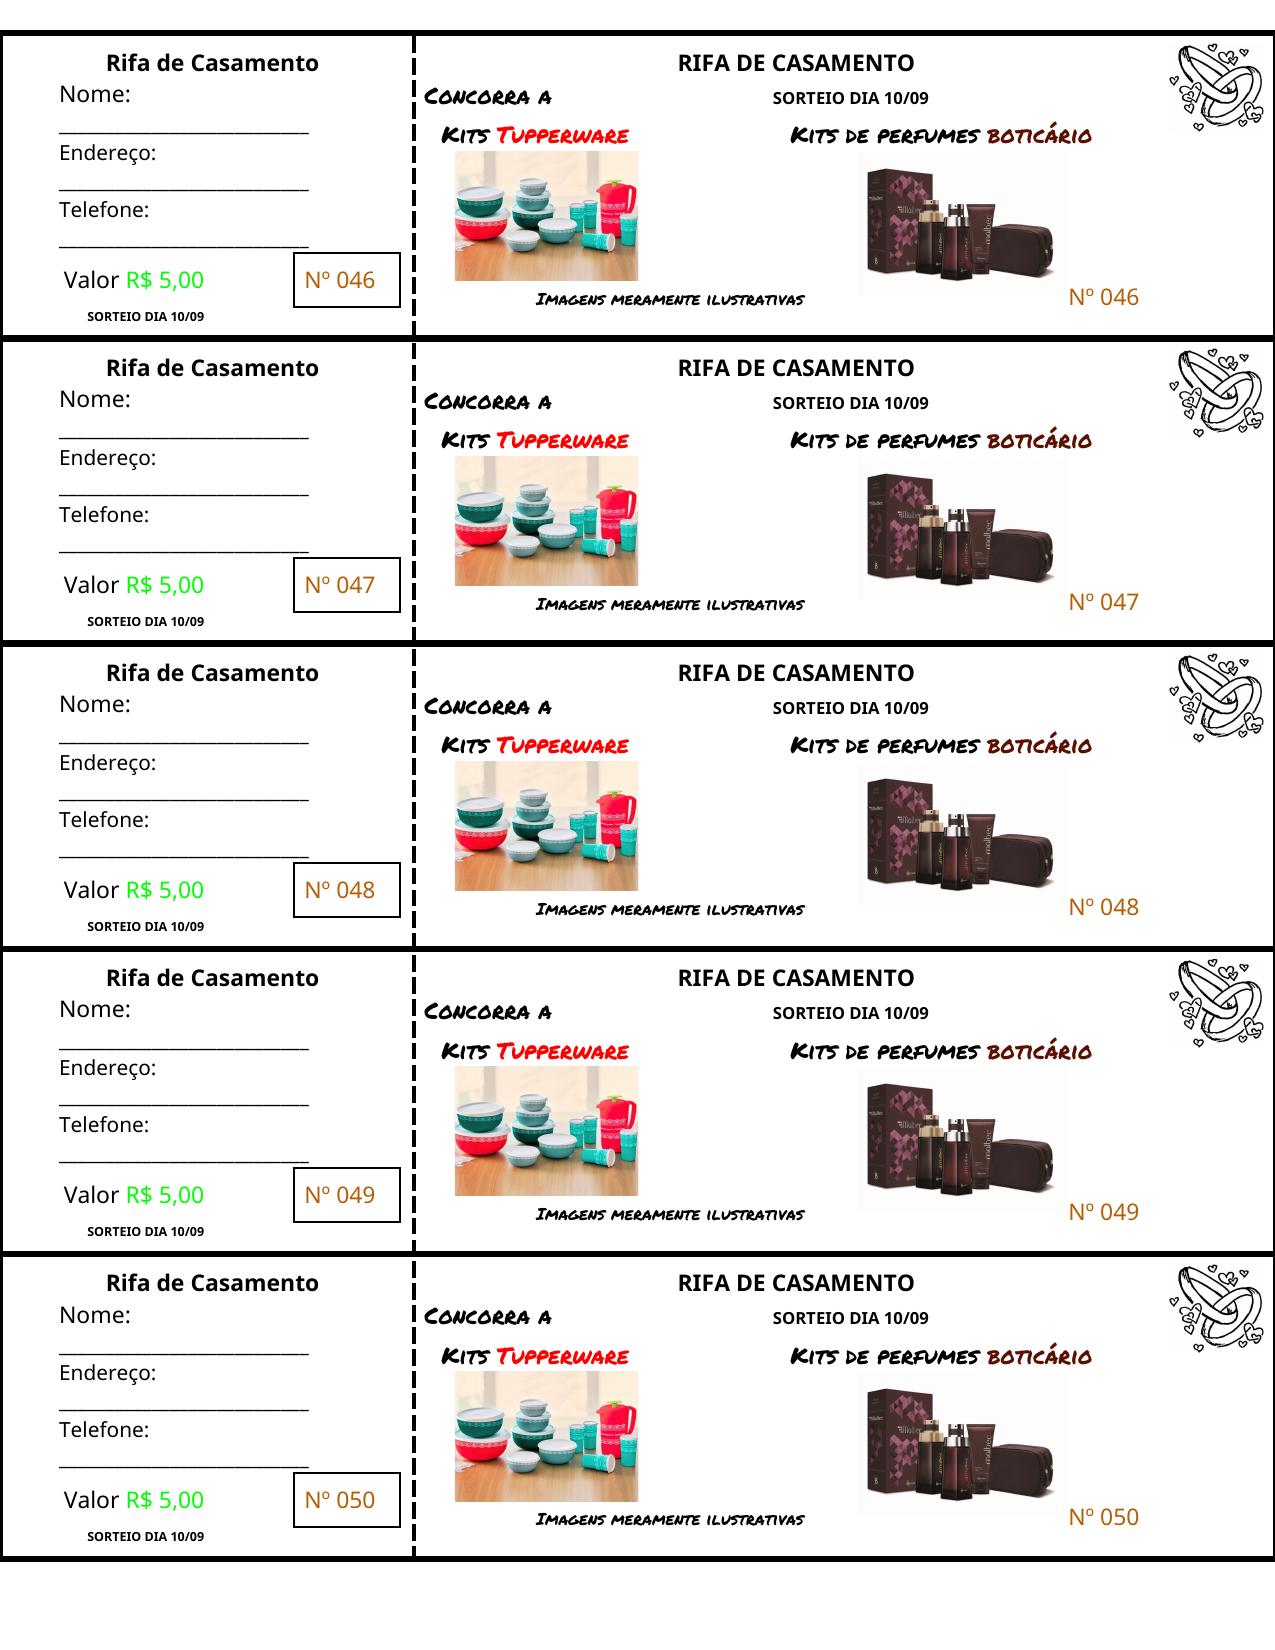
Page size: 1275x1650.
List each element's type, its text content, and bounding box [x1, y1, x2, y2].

picture [454, 456, 639, 586]
table_cell RIFA DE CASAMENTO Concorra a SORTEIO DIA 10/09 Kits Tupperware Kits de perfumes boticário Imagens meramente ilustrativas Nº 047 [414, 342, 1273, 640]
picture [454, 1371, 639, 1502]
table_cell RIFA DE CASAMENTO Concorra a SORTEIO DIA 10/09 Kits Tupperware Kits de perfumes boticário Imagens meramente ilustrativas Nº 048 [414, 647, 1273, 946]
table_cell Rifa de Casamento Nome: ___________________________ Endereço: ___________________________ Telefone: ___________________________ SORTEIO DIA 10/09 [3, 952, 414, 1251]
picture [454, 761, 639, 891]
picture [1168, 1264, 1264, 1353]
picture [454, 1066, 639, 1196]
picture [857, 152, 1069, 296]
table_cell Rifa de Casamento Nome: ___________________________ Endereço: ___________________________ Telefone: ___________________________ SORTEIO DIA 10/09 [3, 647, 414, 946]
picture [857, 1067, 1069, 1211]
picture [857, 1373, 1069, 1516]
picture [1168, 348, 1264, 438]
table_cell RIFA DE CASAMENTO Concorra a SORTEIO DIA 10/09 Kits Tupperware Kits de perfumes boticário Imagens meramente ilustrativas Nº 049 [414, 952, 1273, 1251]
picture [1168, 959, 1264, 1048]
table_cell Rifa de Casamento Nome: ___________________________ Endereço: ___________________________ Telefone: ___________________________ SORTEIO DIA 10/09 [3, 1257, 414, 1556]
picture [857, 457, 1069, 601]
picture [1168, 43, 1264, 132]
table_header RIFA DE CASAMENTO Concorra a SORTEIO DIA 10/09 Kits Tupperware Kits de perfumes boticário Imagens meramente ilustrativas Nº 046 [414, 36, 1273, 335]
table_cell RIFA DE CASAMENTO Concorra a SORTEIO DIA 10/09 Kits Tupperware Kits de perfumes boticário Imagens meramente ilustrativas Nº 050 [414, 1257, 1273, 1556]
table_header Rifa de Casamento Nome: ___________________________ Endereço: ___________________________ Telefone: ___________________________ SORTEIO DIA 10/09 [3, 36, 414, 335]
table_cell Rifa de Casamento Nome: ___________________________ Endereço: ___________________________ Telefone: ___________________________ SORTEIO DIA 10/09 [3, 342, 414, 640]
picture [857, 762, 1069, 906]
picture [454, 151, 639, 281]
picture [1168, 653, 1264, 743]
